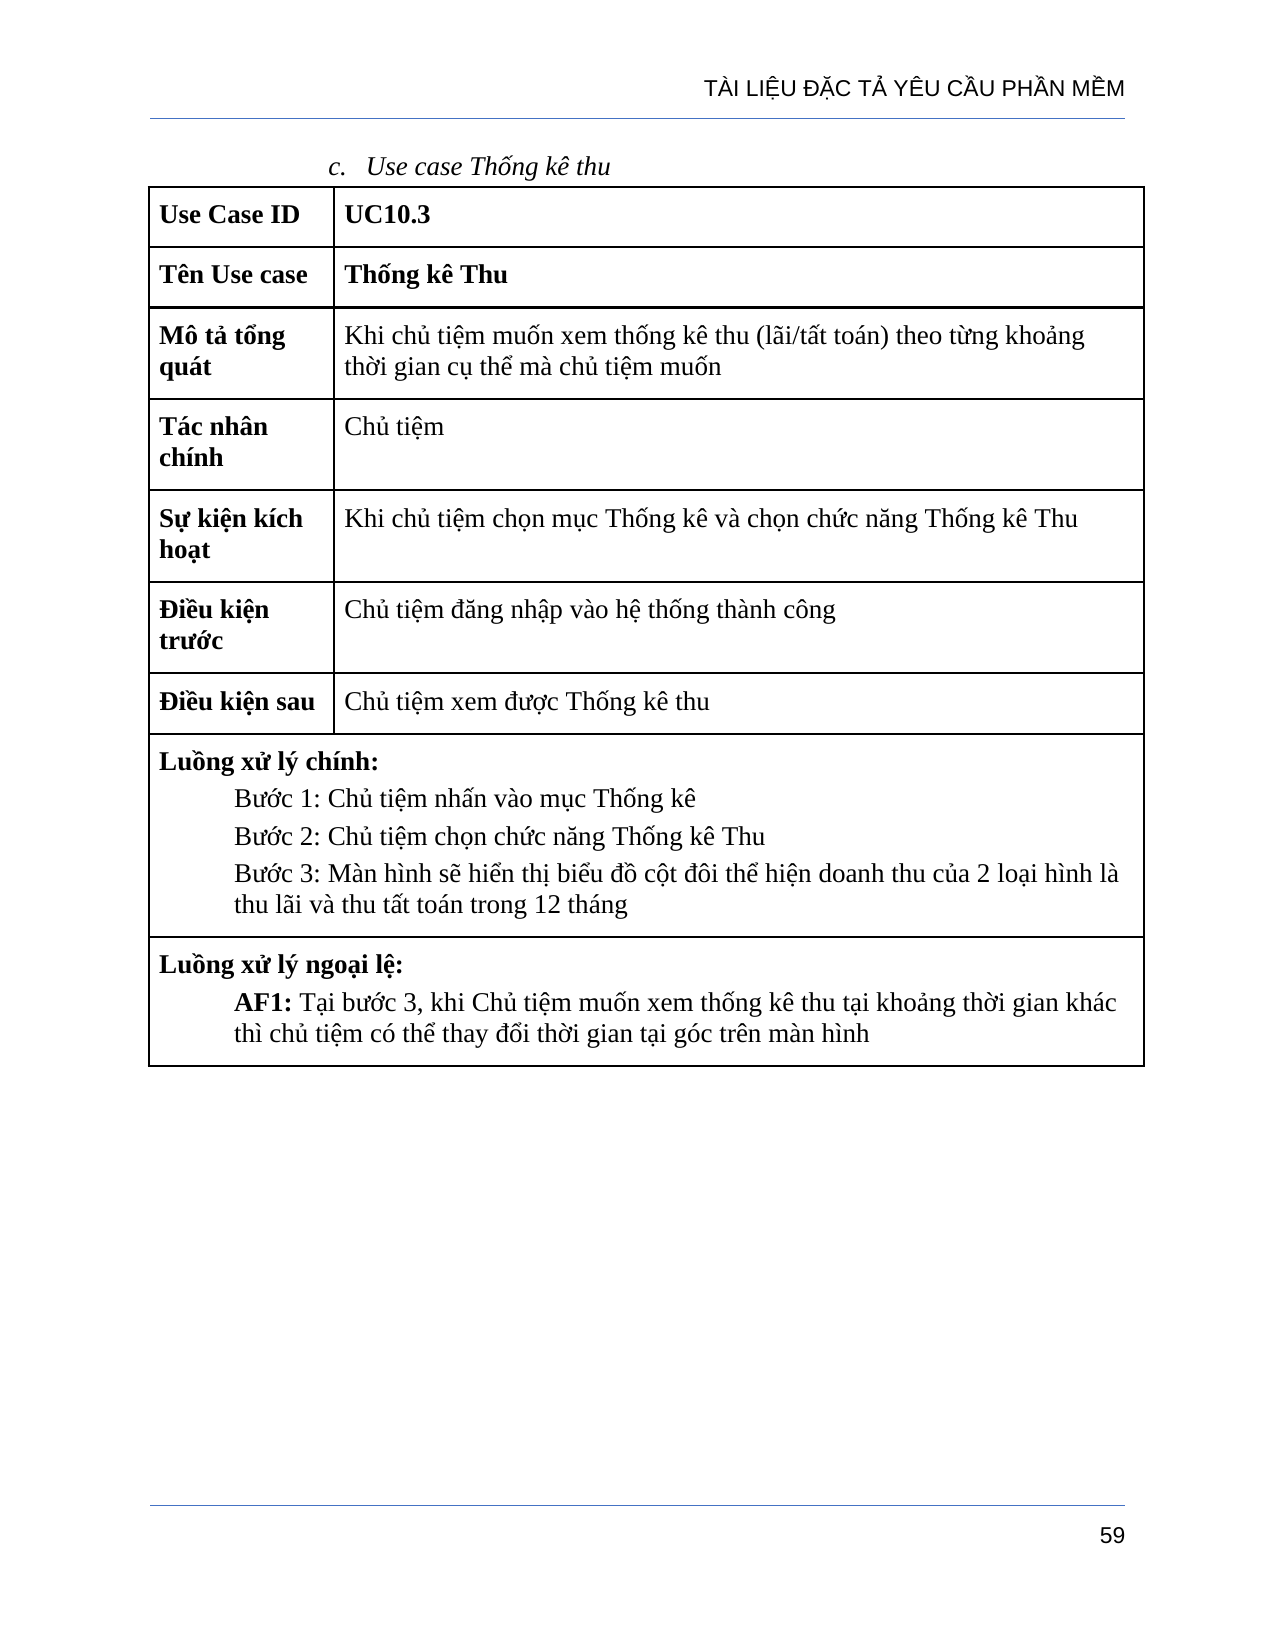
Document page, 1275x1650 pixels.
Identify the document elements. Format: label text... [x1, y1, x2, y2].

table_cell Chủ tiệm xem được Thống kê thu [335, 674, 1143, 732]
table_cell Khi chủ tiệm muốn xem thống kê thu (lãi/tất toán) theo từng khoảng thời gian cụ thể mà chủ tiệm muốn [335, 309, 1143, 398]
table_cell Luồng xử lý ngoại lệ: AF1: Tại bước 3, khi Chủ tiệm muốn xem thống kê thu tại khoảng thời gian khác thì chủ tiệm có thể thay đổi thời gian tại góc trên màn hình [150, 938, 1143, 1065]
table_cell Tác nhân chính [150, 400, 333, 489]
table_header UC10.3 [335, 188, 1143, 246]
table_header Use Case ID [150, 188, 333, 246]
table_cell Chủ tiệm [335, 400, 1143, 489]
table_cell Tên Use case [150, 248, 333, 306]
table_cell Khi chủ tiệm chọn mục Thống kê và chọn chức năng Thống kê Thu [335, 491, 1143, 581]
list Use case Thống kê thu [328, 150, 1125, 181]
table_cell Sự kiện kích hoạt [150, 491, 333, 581]
table_cell Thống kê Thu [335, 248, 1143, 306]
table_cell Luồng xử lý chính: Bước 1: Chủ tiệm nhấn vào mục Thống kê Bước 2: Chủ tiệm chọn chức năng Thống kê Thu Bước 3: Màn hình sẽ hiển thị biểu đồ cột đôi thể hiện doanh thu của 2 loại hình là thu lãi và thu tất toán trong 12 tháng [150, 735, 1143, 936]
table_cell Chủ tiệm đăng nhập vào hệ thống thành công [335, 583, 1143, 672]
table_cell Điều kiện sau [150, 674, 333, 732]
table_cell Mô tả tổng quát [150, 309, 333, 398]
table_cell Điều kiện trước [150, 583, 333, 672]
